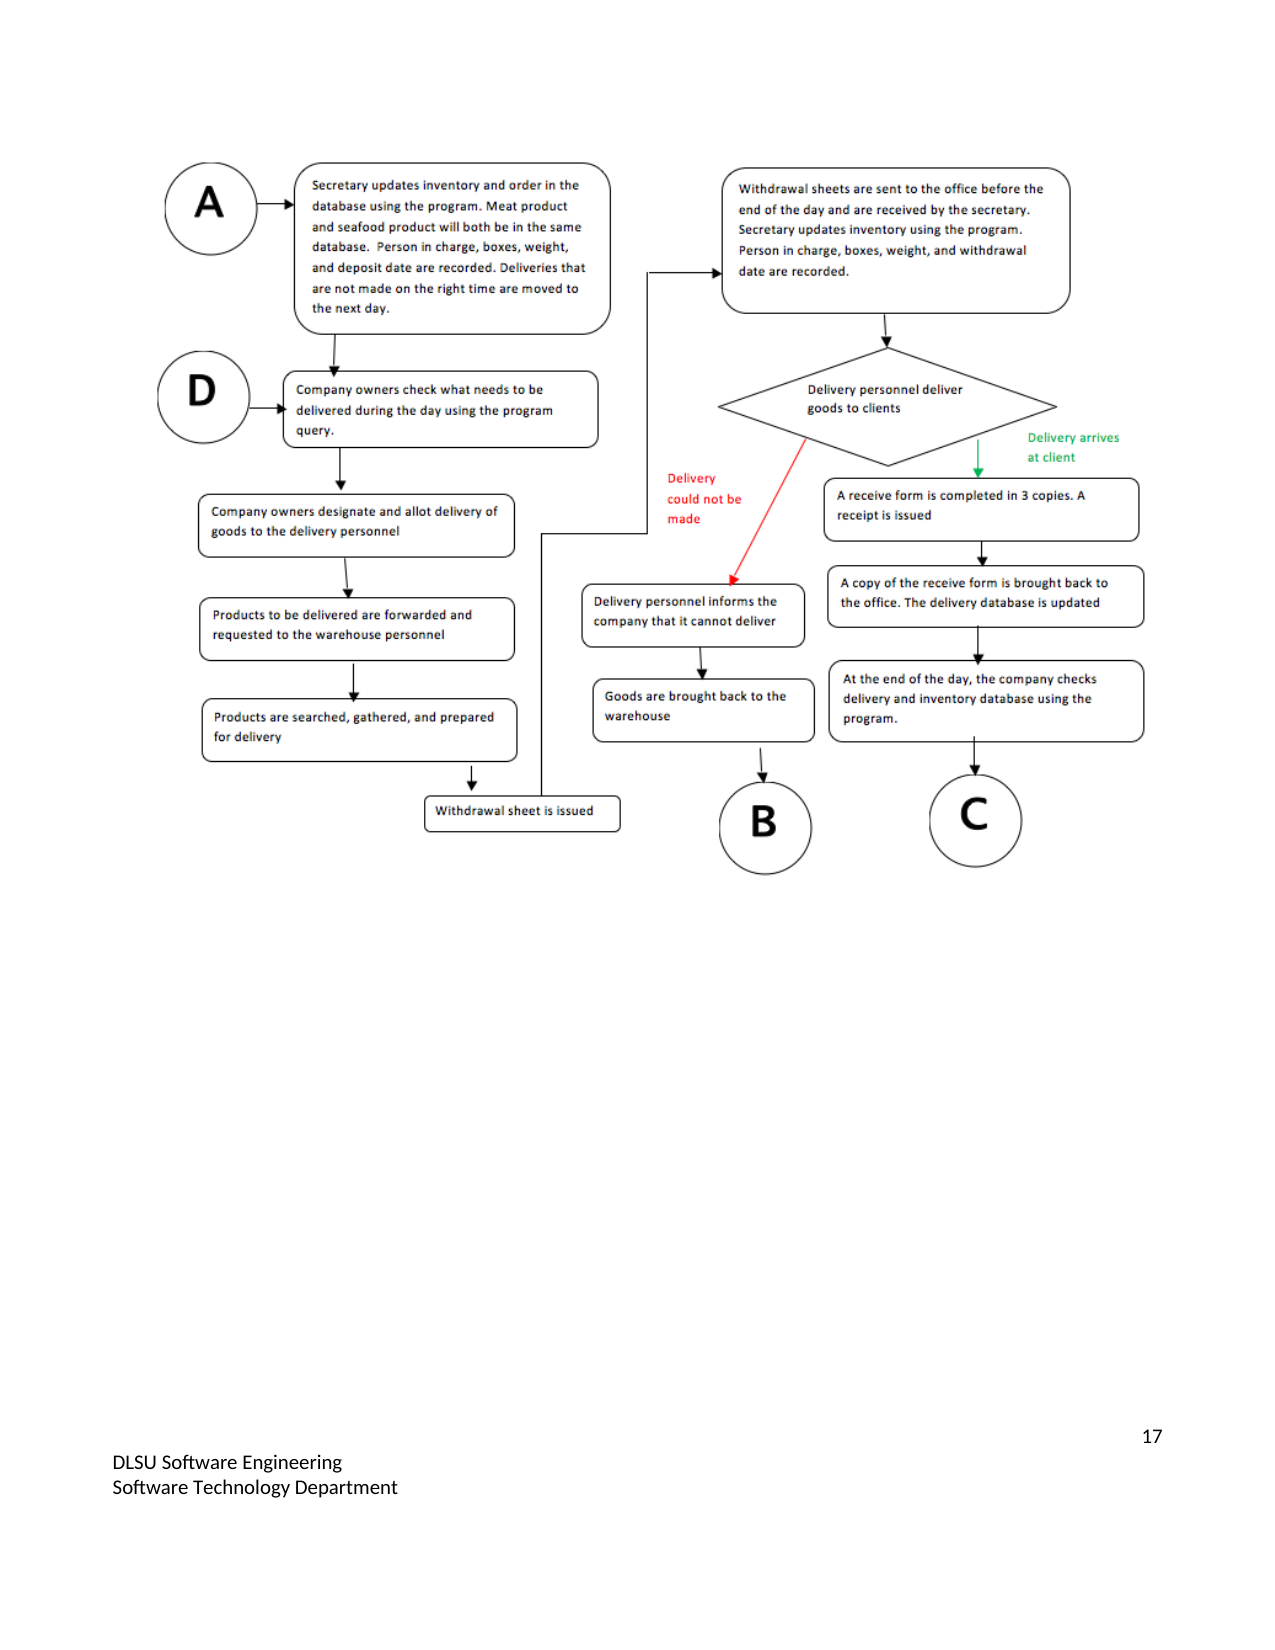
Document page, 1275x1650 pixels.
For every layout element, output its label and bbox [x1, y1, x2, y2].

picture [112, 150, 1163, 894]
